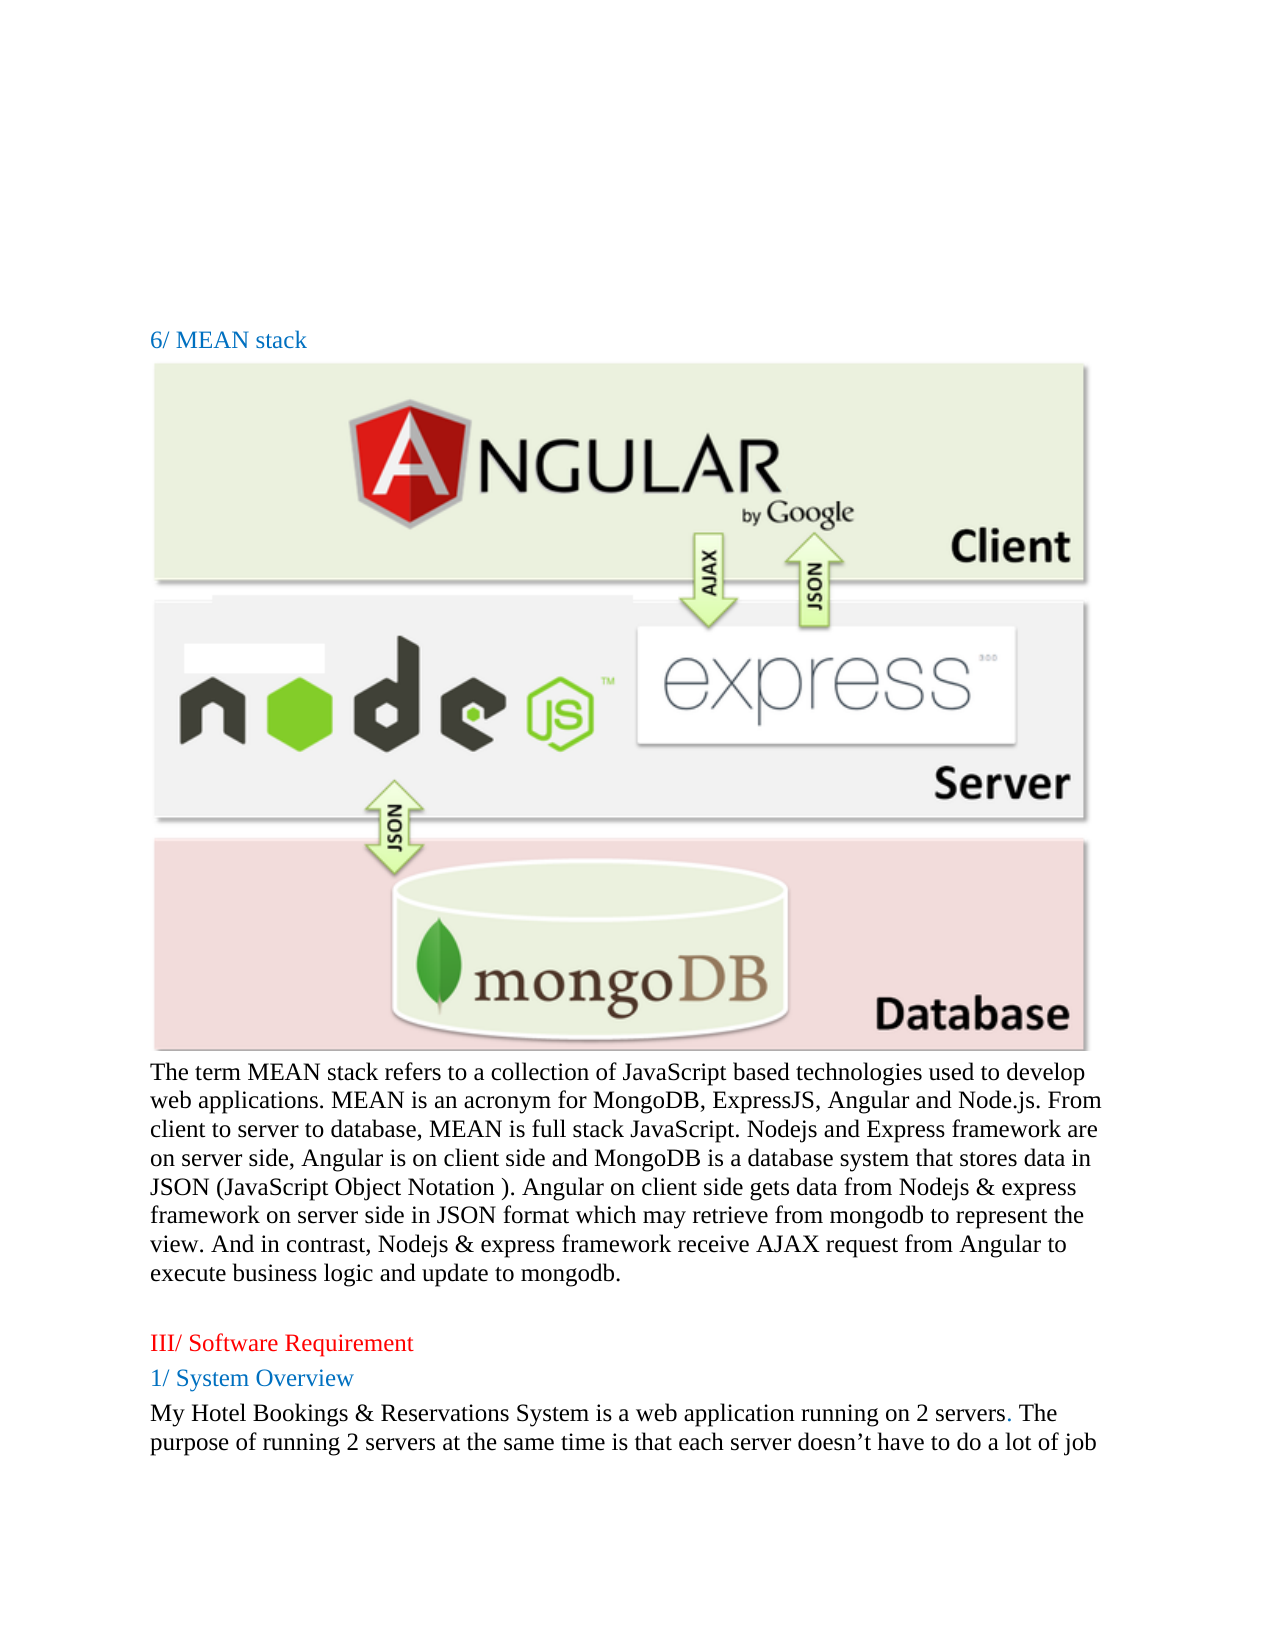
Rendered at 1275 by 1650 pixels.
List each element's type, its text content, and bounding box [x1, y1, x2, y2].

picture [150, 360, 1093, 1051]
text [150, 1398, 1125, 1456]
text 1/ System Overview [150, 1363, 1125, 1392]
text III/ Software Requirement [150, 1328, 1125, 1357]
text 6/ MEAN stack [150, 325, 1125, 354]
text The term MEAN stack refers to a collection of JavaScript based technologies used to develop web applications. MEAN is an acronym for MongoDB, ExpressJS, Angular and Node.js. From client to server to database, MEAN is full stack JavaScript. Nodejs and Express framework are on server side, Angular is on client side and MongoDB is a database system that stores data in JSON (JavaScript Object Notation ). Angular on client side gets data from Nodejs & express framework on server side in JSON format which may retrieve from mongodb to represent the view. And in contrast, Nodejs & express framework receive AJAX request from Angular to execute business logic and update to mongodb. [150, 1057, 1125, 1287]
